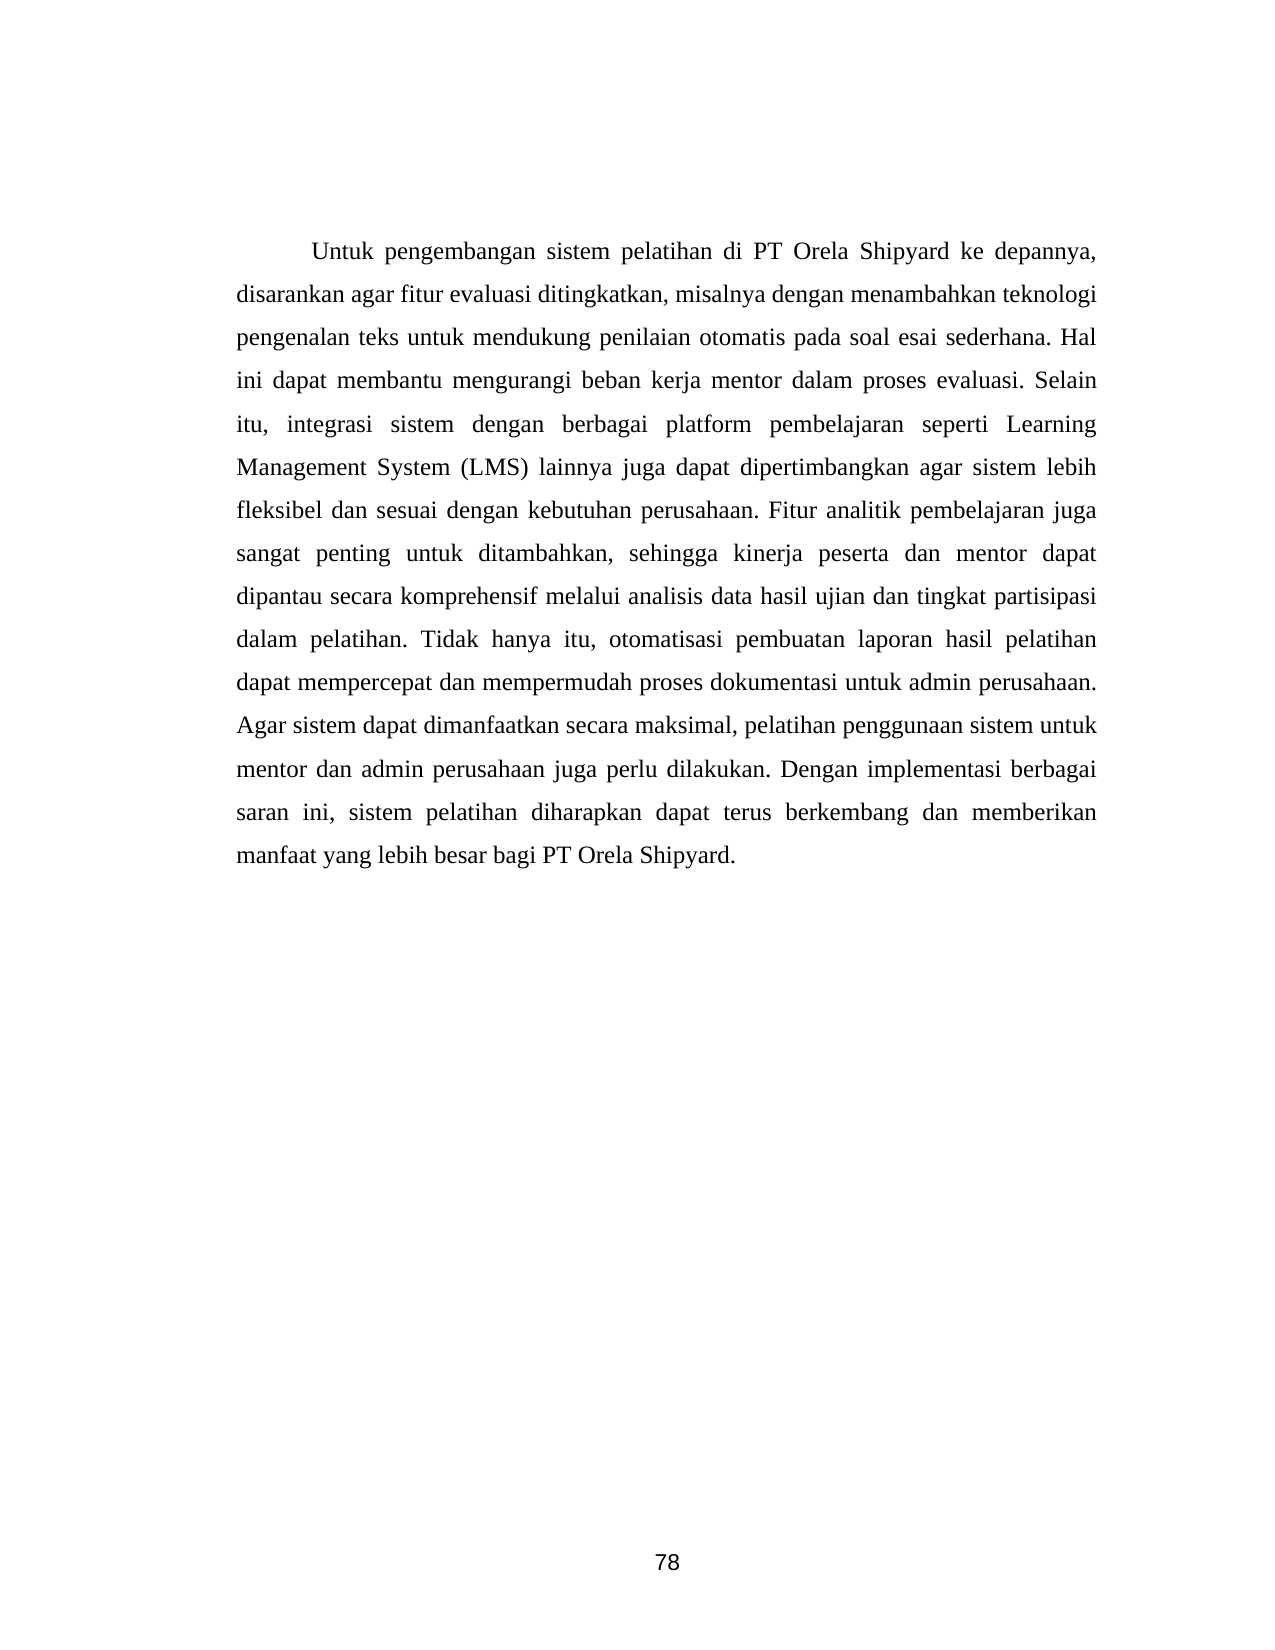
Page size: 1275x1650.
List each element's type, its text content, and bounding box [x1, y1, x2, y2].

text Untuk pengembangan sistem pelatihan di PT Orela Shipyard ke depannya, disarankan agar fitur evaluasi ditingkatkan, misalnya dengan menambahkan teknologi pengenalan teks untuk mendukung penilaian otomatis pada soal esai sederhana. Hal ini dapat membantu mengurangi beban kerja mentor dalam proses evaluasi. Selain itu, integrasi sistem dengan berbagai platform pembelajaran seperti Learning Management System (LMS) lainnya juga dapat dipertimbangkan agar sistem lebih fleksibel dan sesuai dengan kebutuhan perusahaan. Fitur analitik pembelajaran juga sangat penting untuk ditambahkan, sehingga kinerja peserta dan mentor dapat dipantau secara komprehensif melalui analisis data hasil ujian dan tingkat partisipasi dalam pelatihan. Tidak hanya itu, otomatisasi pembuatan laporan hasil pelatihan dapat mempercepat dan mempermudah proses dokumentasi untuk admin perusahaan. Agar sistem dapat dimanfaatkan secara maksimal, pelatihan penggunaan sistem untuk mentor dan admin perusahaan juga perlu dilakukan. Dengan implementasi berbagai saran ini, sistem pelatihan diharapkan dapat terus berkembang dan memberikan manfaat yang lebih besar bagi PT Orela Shipyard. [236, 236, 1098, 869]
